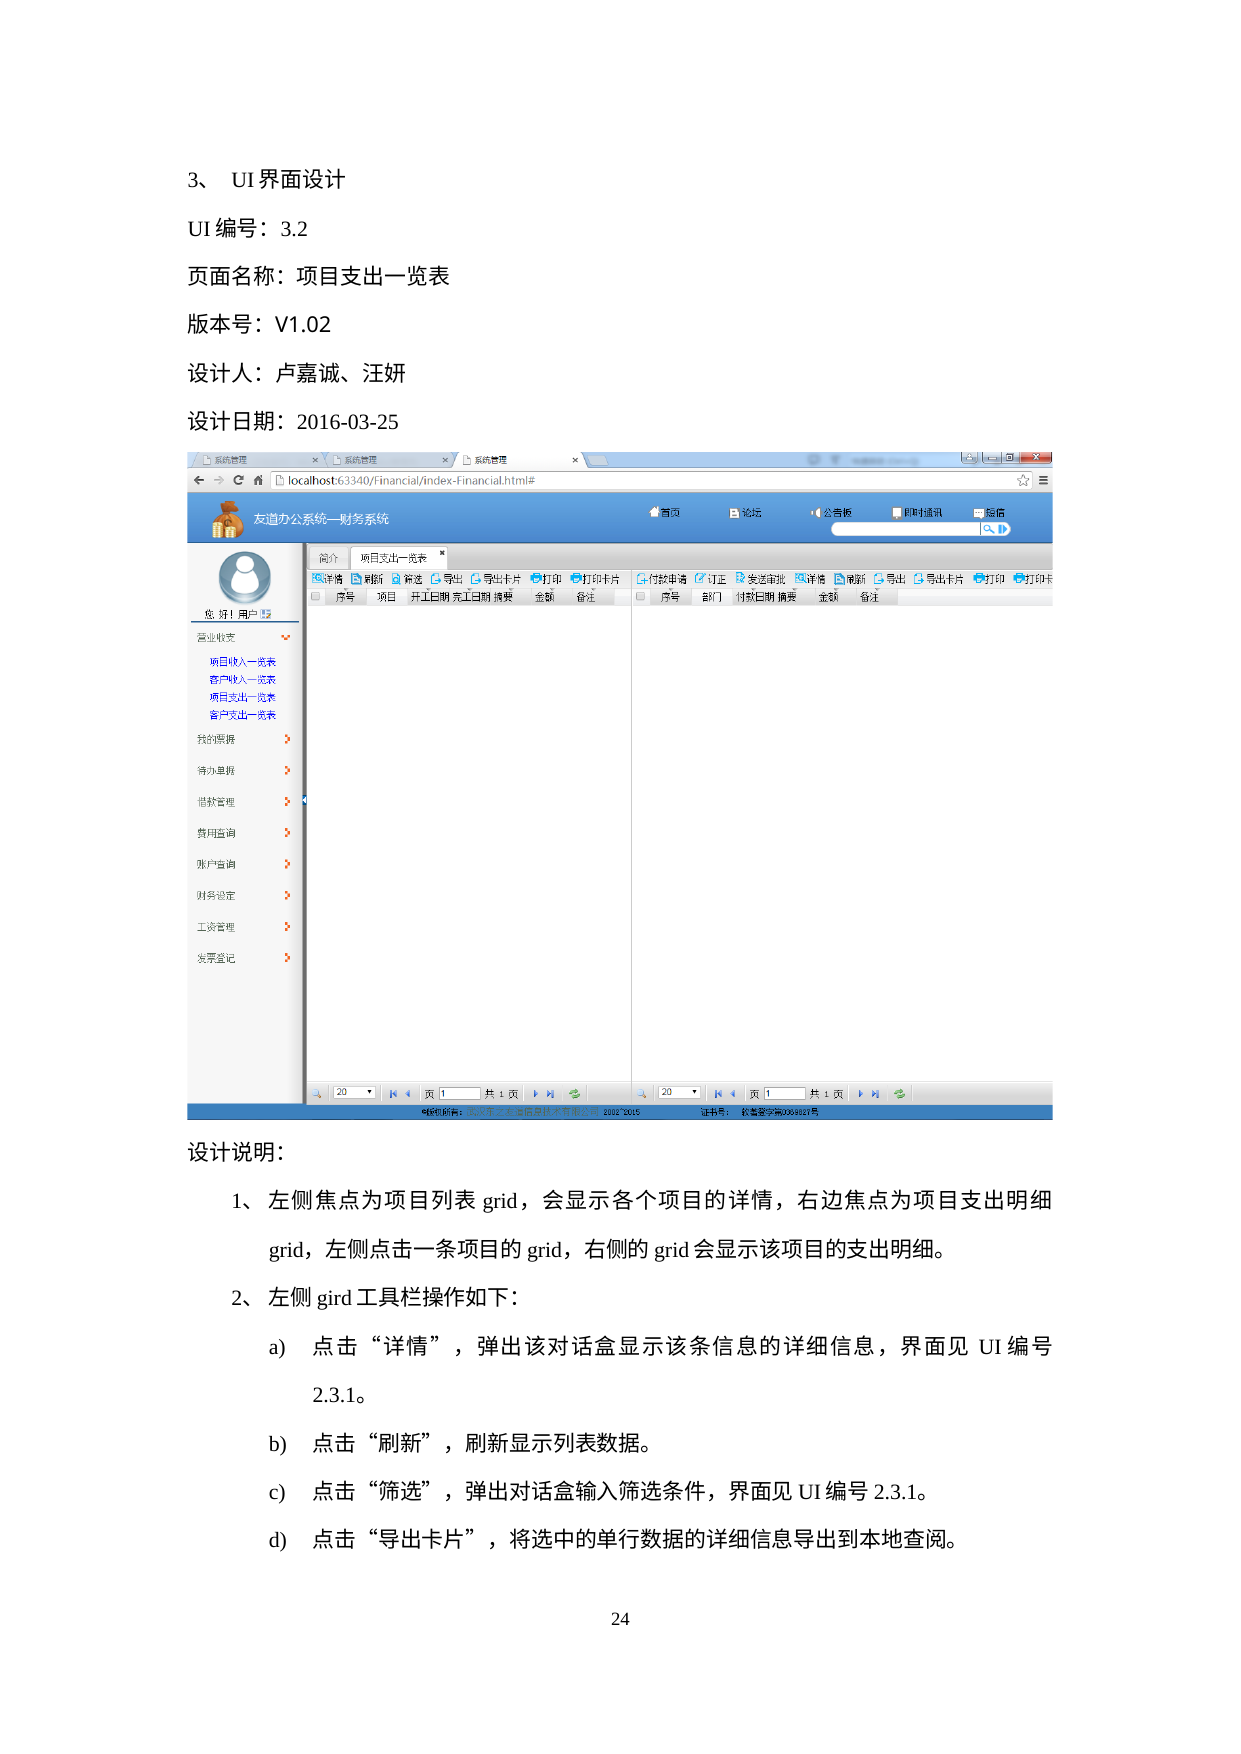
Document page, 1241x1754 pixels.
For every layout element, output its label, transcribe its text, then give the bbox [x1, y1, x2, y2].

text 设计说明： [187, 1134, 1053, 1167]
list 点击“刷新”，刷新显示列表数据。 [268, 1425, 1053, 1458]
list 左侧gird工具栏操作如下： [231, 1280, 1053, 1312]
text 设计日期：2016-03-25 [187, 404, 1053, 436]
list 点击“详情”，弹出该对话盒显示该条信息的详细信息，界面见UI编号2.3.1。 [268, 1328, 1053, 1409]
picture [187, 452, 1053, 1120]
text 页面名称：项目支出一览表 [187, 259, 1053, 291]
list 左侧焦点为项目列表grid，会显示各个项目的详情，右边焦点为项目支出明细grid，左侧点击一条项目的grid，右侧的grid会显示该项目的支出明细。 [231, 1183, 1053, 1264]
text 设计人：卢嘉诚、汪妍 [187, 355, 1053, 388]
list 点击“导出卡片”，将选中的单行数据的详细信息导出到本地查阅。 [268, 1522, 1053, 1554]
text UI编号：3.2 [187, 210, 1053, 243]
list 点击“筛选”，弹出对话盒输入筛选条件，界面见UI编号2.3.1。 [268, 1474, 1053, 1506]
list UI界面设计 [187, 162, 1053, 194]
text 版本号：V1.02 [187, 307, 1053, 339]
